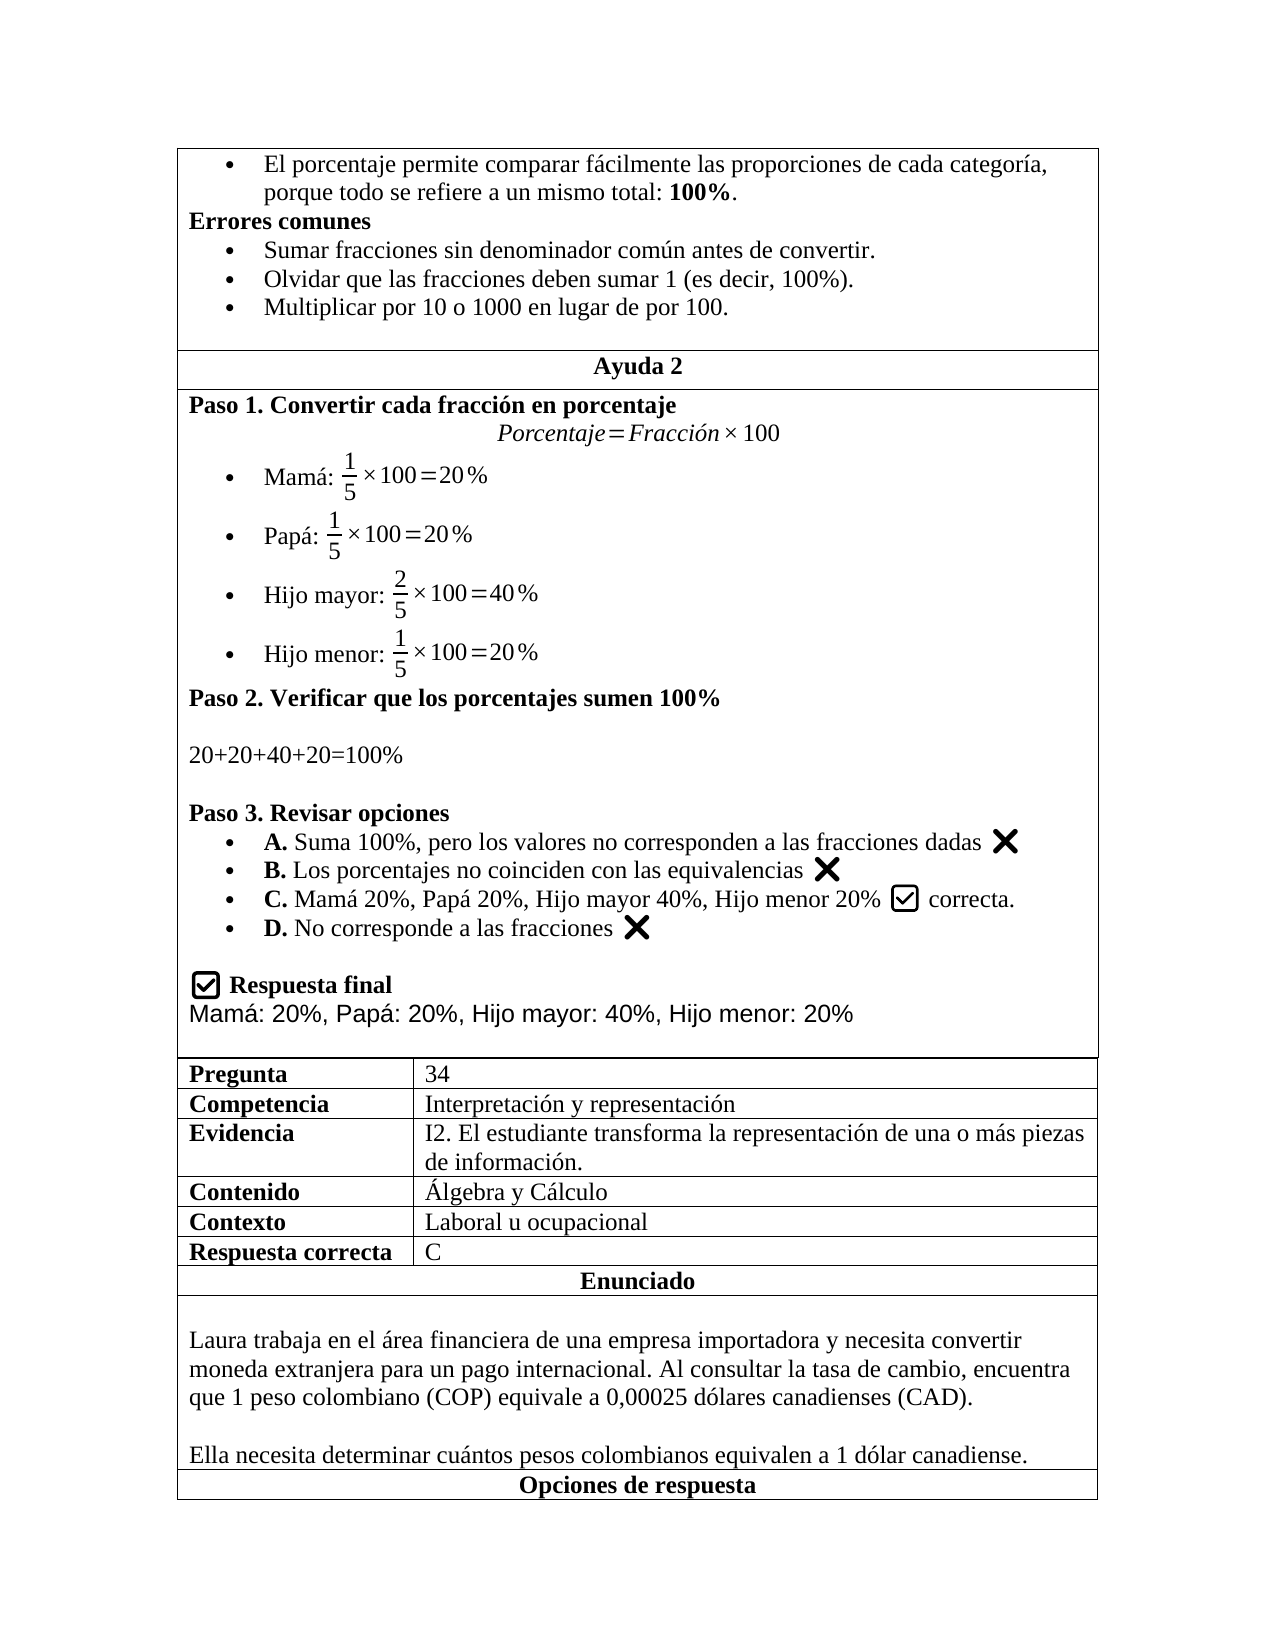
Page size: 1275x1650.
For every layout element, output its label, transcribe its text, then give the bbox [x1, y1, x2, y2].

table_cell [178, 149, 1098, 350]
table_cell C [414, 1237, 1097, 1265]
table_cell Opciones de respuesta [178, 1470, 1097, 1498]
table_cell Competencia [178, 1089, 413, 1117]
table_cell Álgebra y Cálculo [414, 1177, 1097, 1206]
table_cell Contexto [178, 1207, 413, 1236]
table_header Pregunta [178, 1059, 413, 1088]
table_cell Interpretación y representación [414, 1089, 1097, 1117]
table_cell I2. El estudiante transforma la representación de una o más piezas de información. [414, 1119, 1097, 1176]
table_cell Enunciado [178, 1266, 1097, 1295]
table_cell Paso 1. Convertir cada fracción en porcentaje Mamá: Papá: Hijo mayor: Hijo menor: Paso 2. Verificar que los porcentajes sumen 100% 20+20+40+20=100% Paso 3. Revisar opciones A. Suma 100%, pero los valores no corresponden a las fracciones dadas ❌ B. Los porcentajes no coinciden con las equivalencias ❌ C. Mamá 20%, Papá 20%, Hijo mayor 40%, Hijo menor 20% ✅ correcta. D. No corresponde a las fracciones ❌ ✅ Respuesta final Mamá: 20%, Papá: 20%, Hijo mayor: 40%, Hijo menor: 20% [178, 390, 1098, 1057]
table_cell Ayuda 2 [178, 351, 1098, 389]
table_cell Respuesta correcta [178, 1237, 413, 1265]
table_header 34 [414, 1059, 1097, 1088]
table_cell Laura trabaja en el área financiera de una empresa importadora y necesita convertir moneda extranjera para un pago internacional. Al consultar la tasa de cambio, encuentra que 1 peso colombiano (COP) equivale a 0,00025 dólares canadienses (CAD). Ella necesita determinar cuántos pesos colombianos equivalen a 1 dólar canadiense. [178, 1296, 1097, 1469]
table_cell Laboral u ocupacional [414, 1207, 1097, 1236]
table_cell Contenido [178, 1177, 413, 1206]
table_cell Evidencia [178, 1119, 413, 1176]
